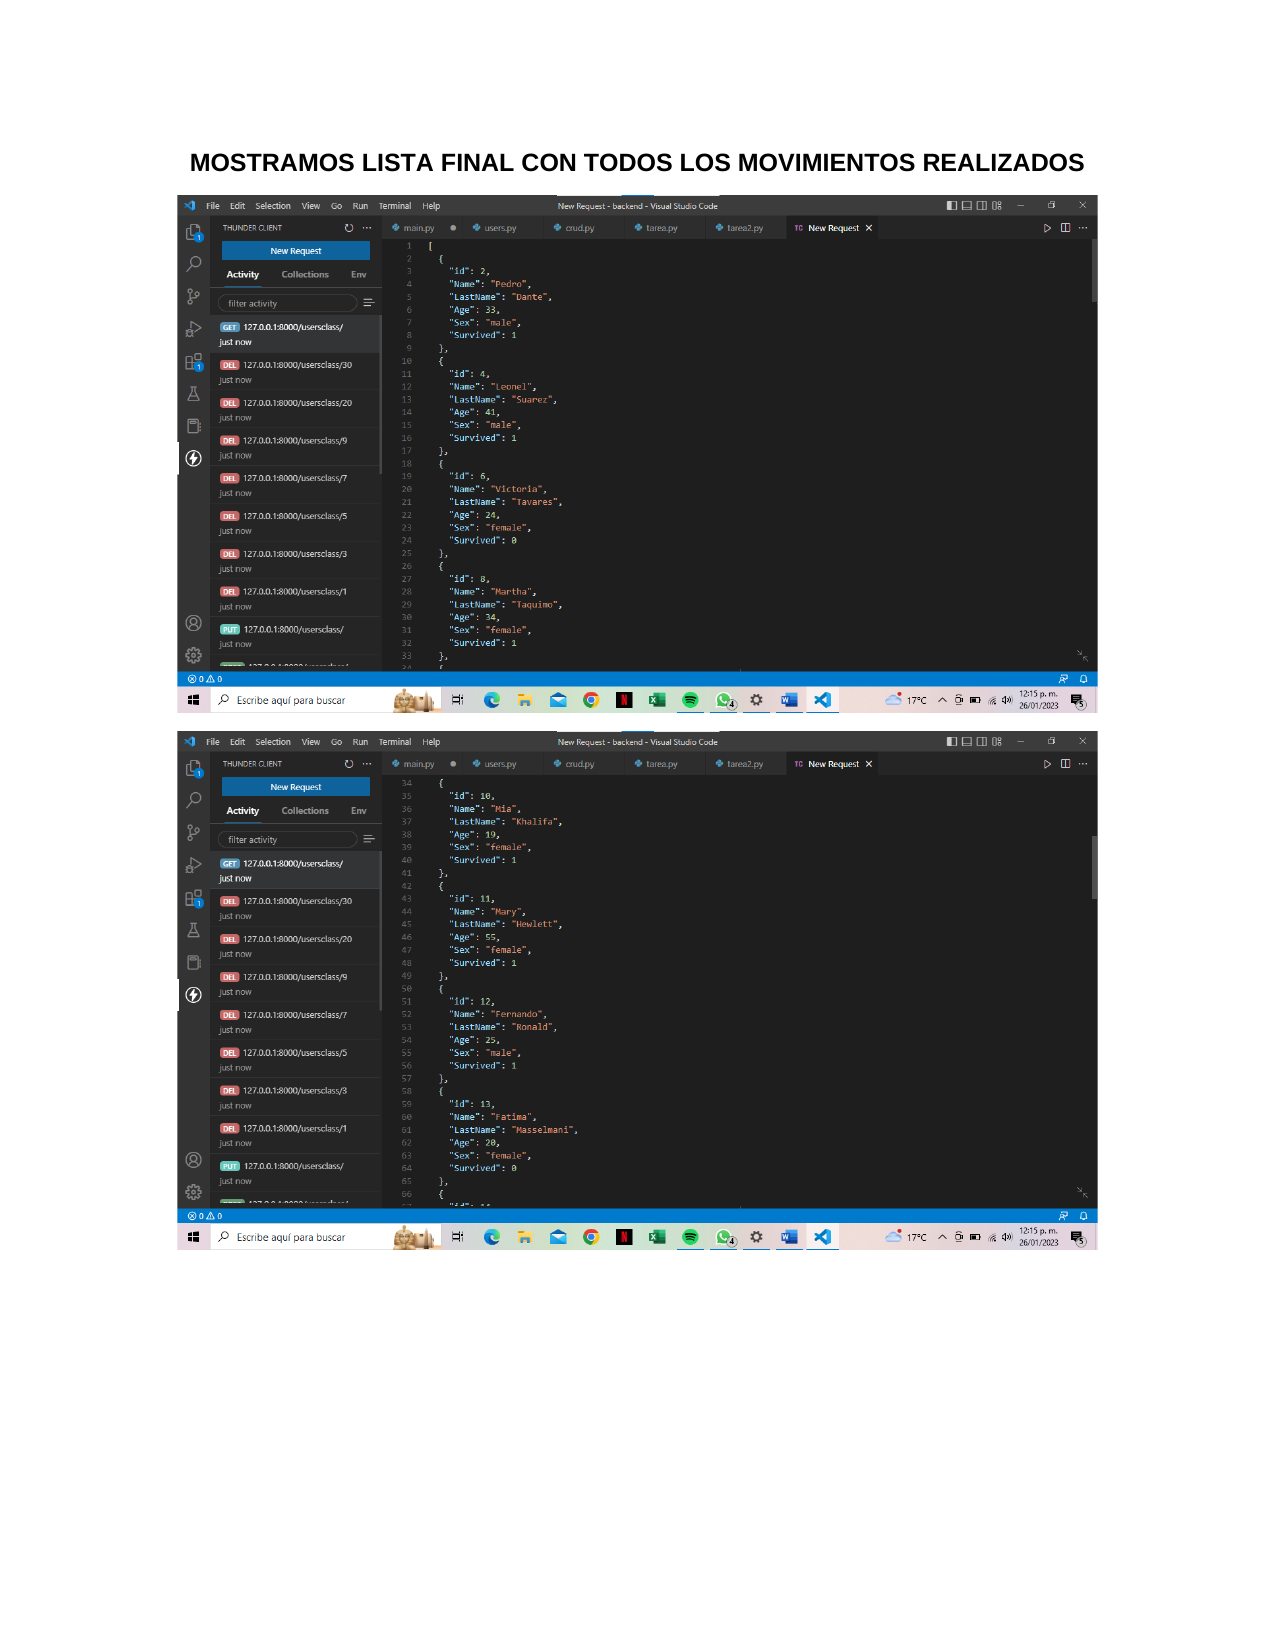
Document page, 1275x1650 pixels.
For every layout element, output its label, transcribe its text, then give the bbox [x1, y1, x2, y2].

picture [177, 195, 1098, 713]
picture [177, 731, 1098, 1250]
text MOSTRAMOS LISTA FINAL CON TODOS LOS MOVIMIENTOS REALIZADOS [177, 148, 1098, 176]
